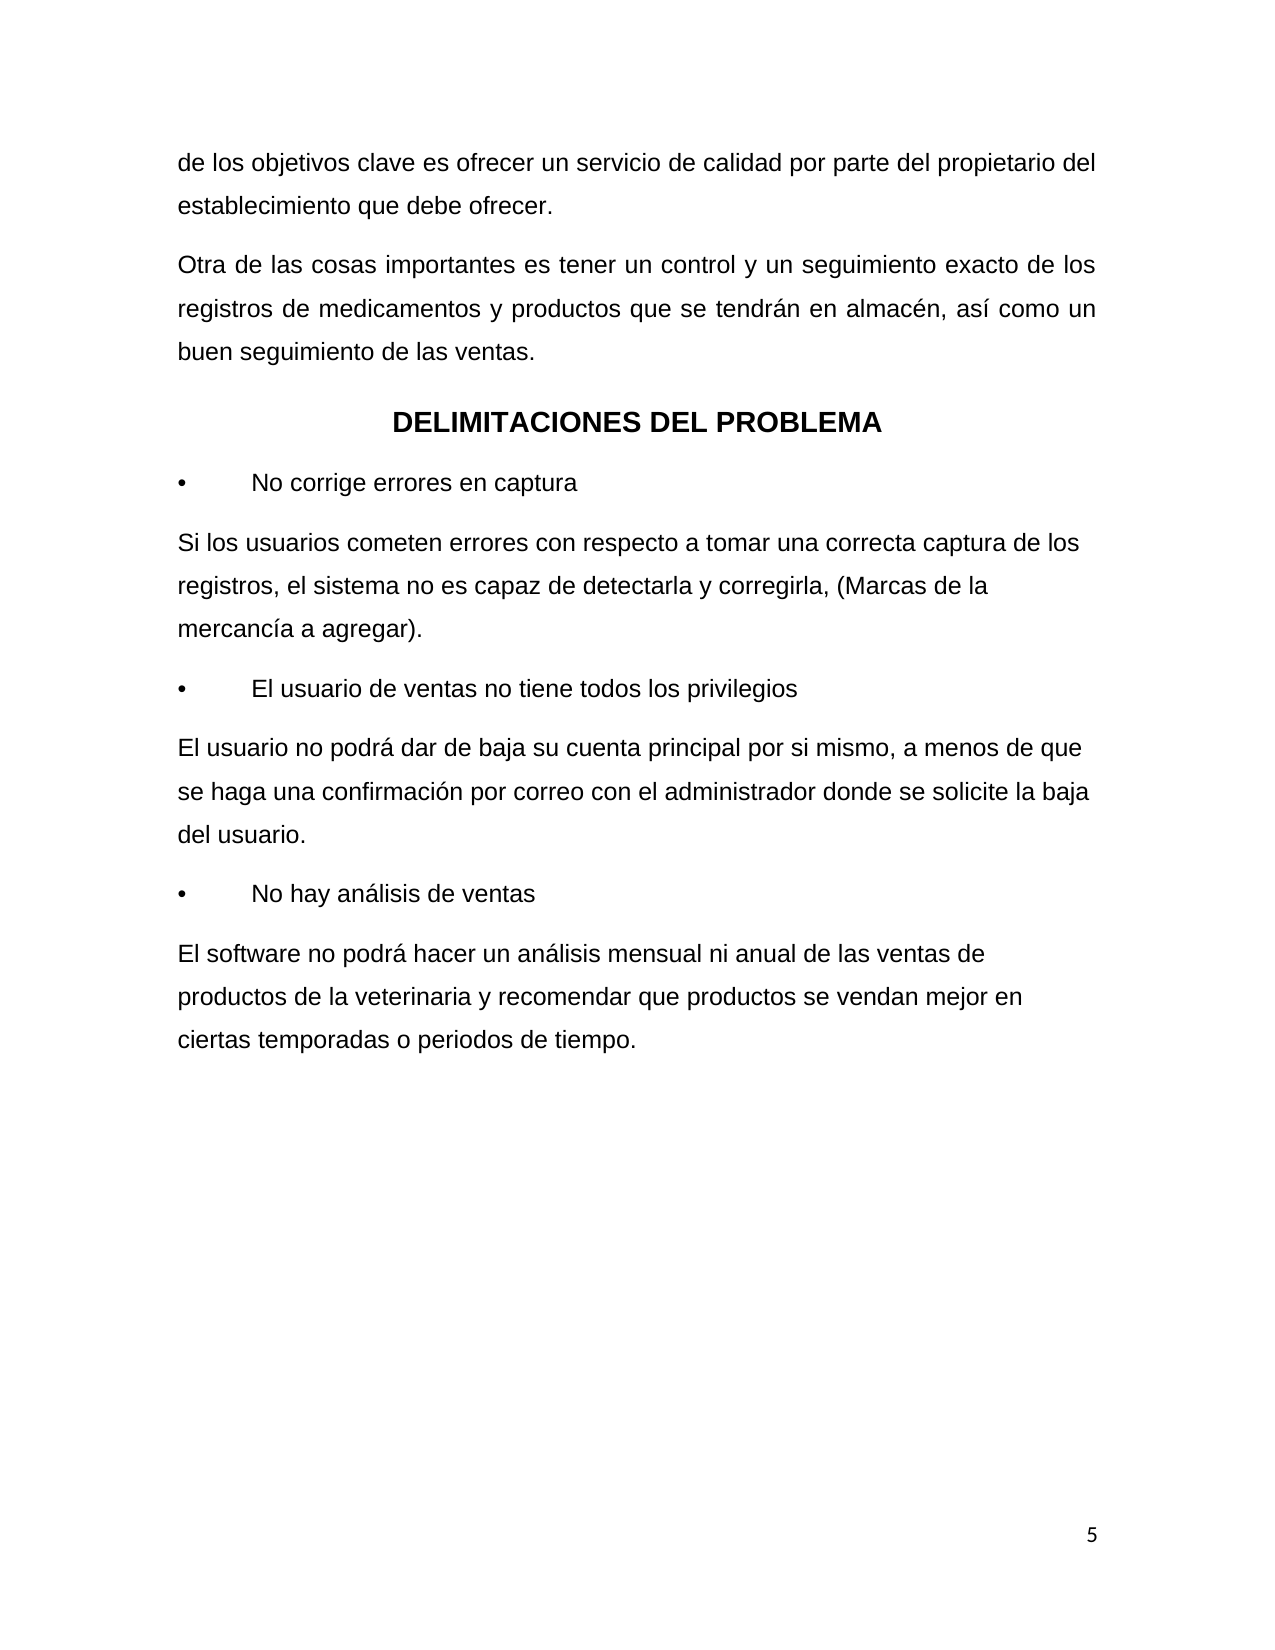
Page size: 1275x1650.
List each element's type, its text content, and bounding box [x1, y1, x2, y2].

text • No hay análisis de ventas [177, 879, 1098, 908]
text • El usuario de ventas no tiene todos los privilegios [177, 673, 1098, 702]
text El software no podrá hacer un análisis mensual ni anual de las ventas de productos de la veterinaria y recomendar que productos se vendan mejor en ciertas temporadas o periodos de tiempo. [177, 939, 1098, 1054]
text Si los usuarios cometen errores con respecto a tomar una correcta captura de los registros, el sistema no es capaz de detectarla y corregirla, (Marcas de la mercancía a agregar). [177, 527, 1098, 642]
text • No corrige errores en captura [177, 468, 1098, 496]
text El usuario no podrá dar de baja su cuenta principal por si mismo, a menos de que se haga una confirmación por correo con el administrador donde se solicite la baja del usuario. [177, 733, 1098, 848]
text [177, 148, 1098, 219]
subtitle DELIMITACIONES DEL PROBLEMA [177, 405, 1098, 438]
text Otra de las cosas importantes es tener un control y un seguimiento exacto de los registros de medicamentos y productos que se tendrán en almacén, así como un buen seguimiento de las ventas. [177, 251, 1098, 366]
